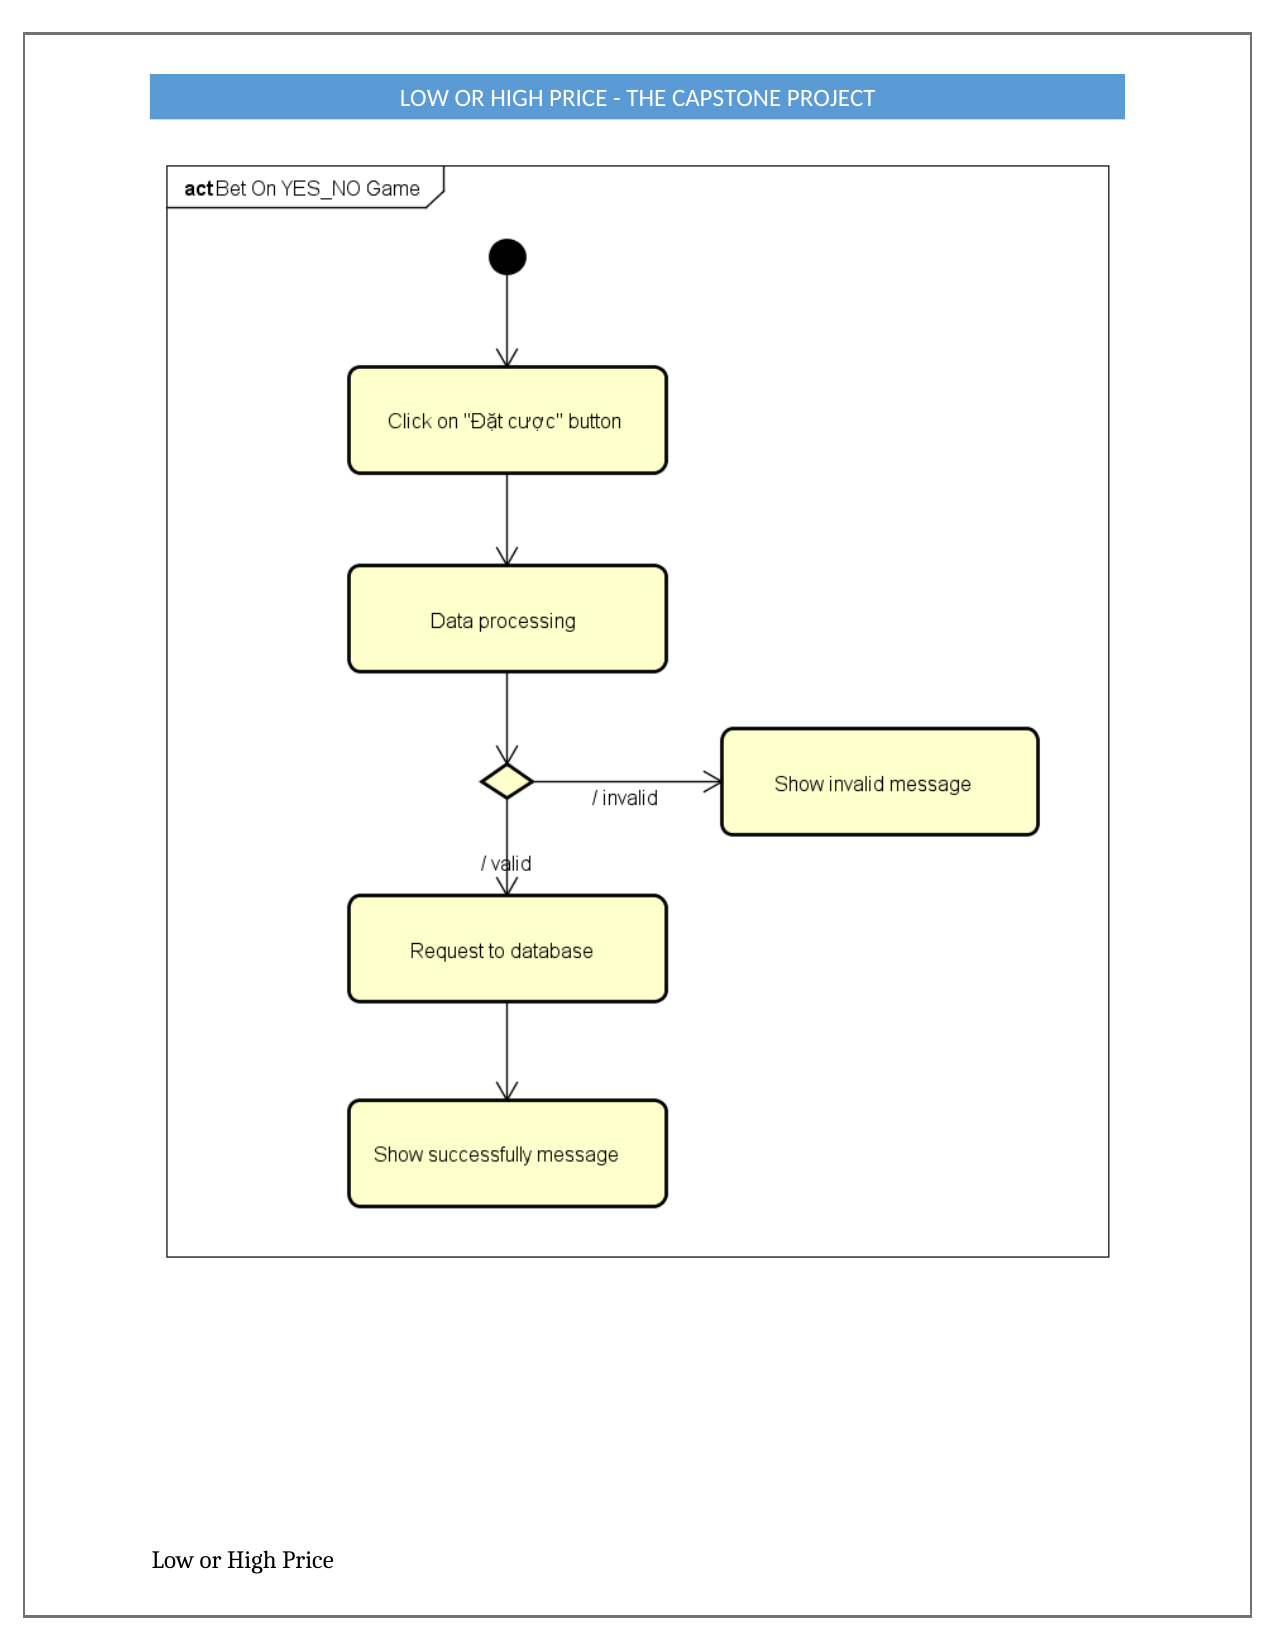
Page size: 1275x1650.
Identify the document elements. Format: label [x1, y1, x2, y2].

picture [150, 150, 1125, 1273]
